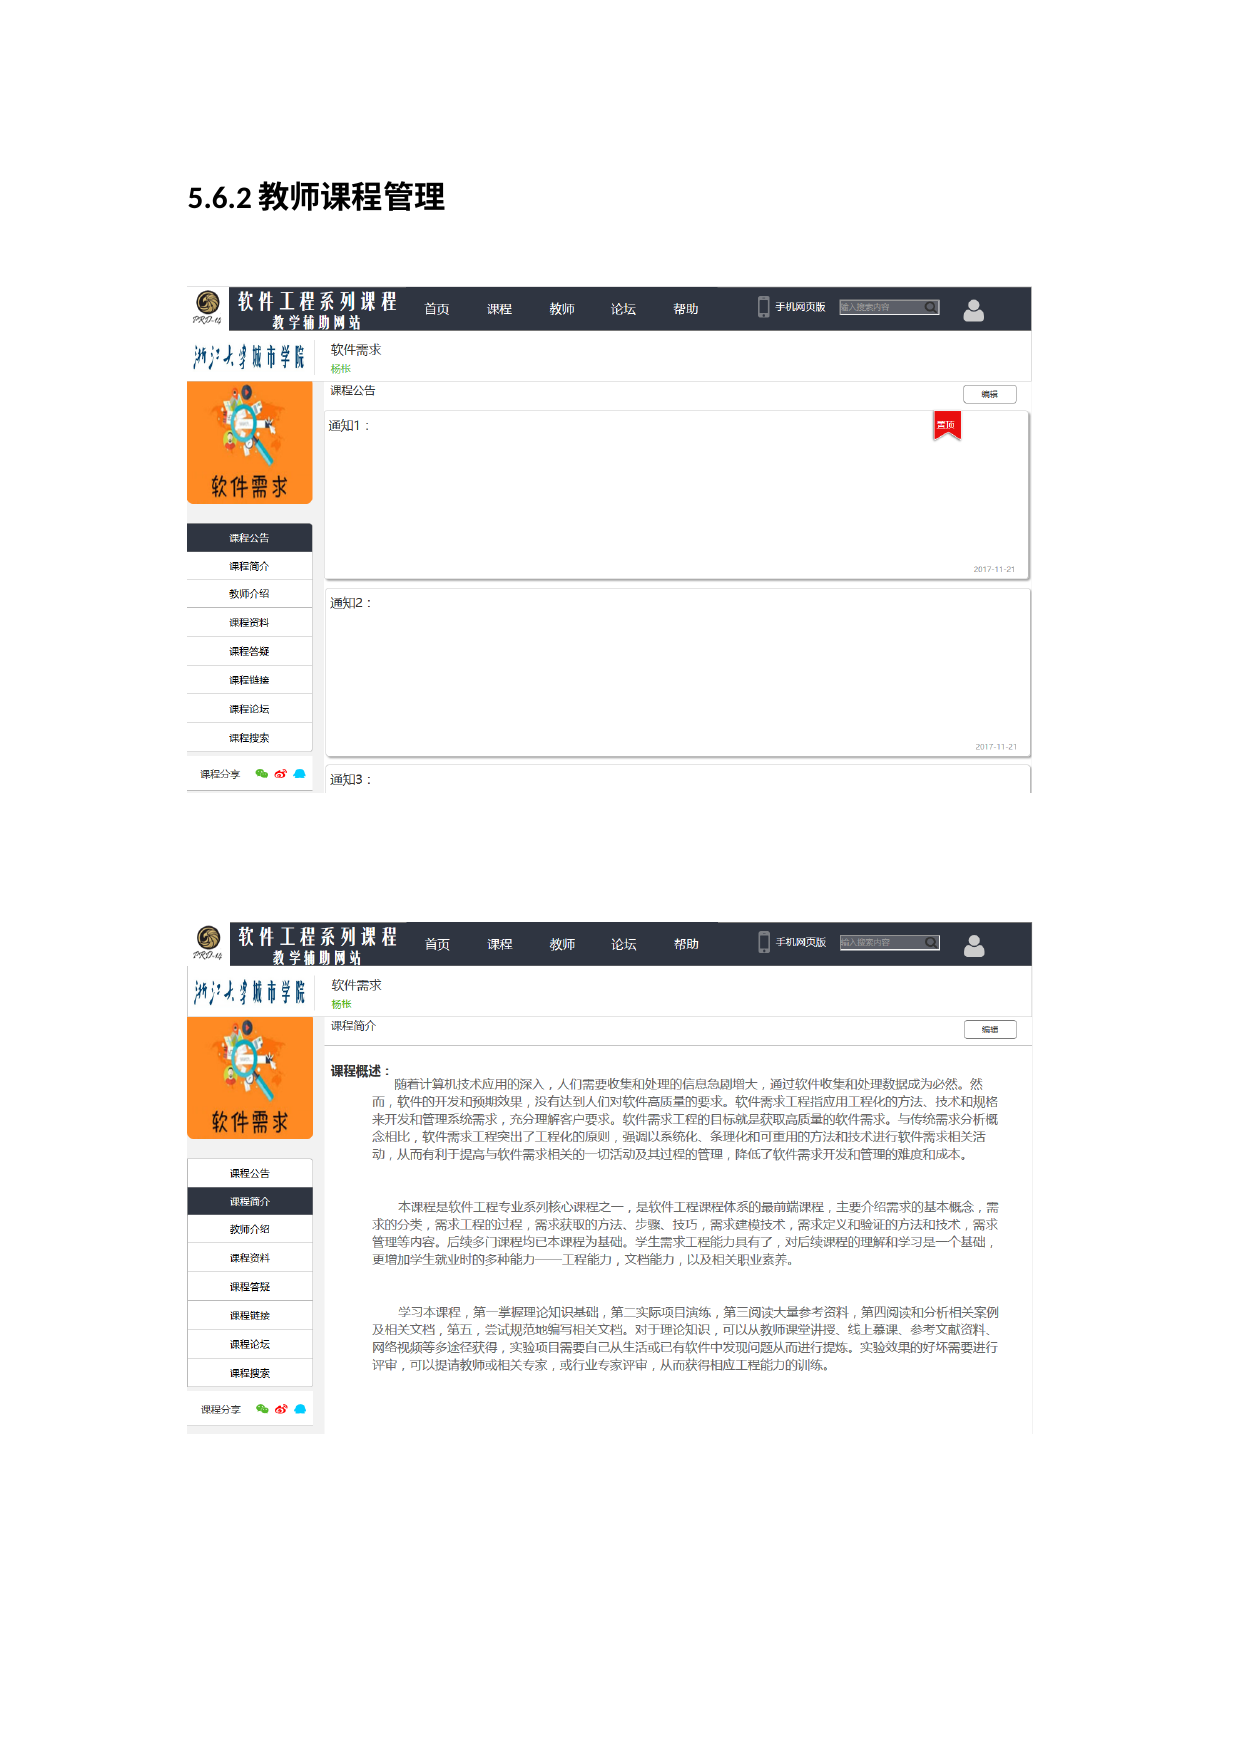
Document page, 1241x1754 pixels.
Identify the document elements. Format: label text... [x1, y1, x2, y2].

picture [187, 286, 1032, 793]
subtitle 5.6.2教师课程管理 [187, 162, 1053, 227]
picture [187, 922, 1033, 1434]
